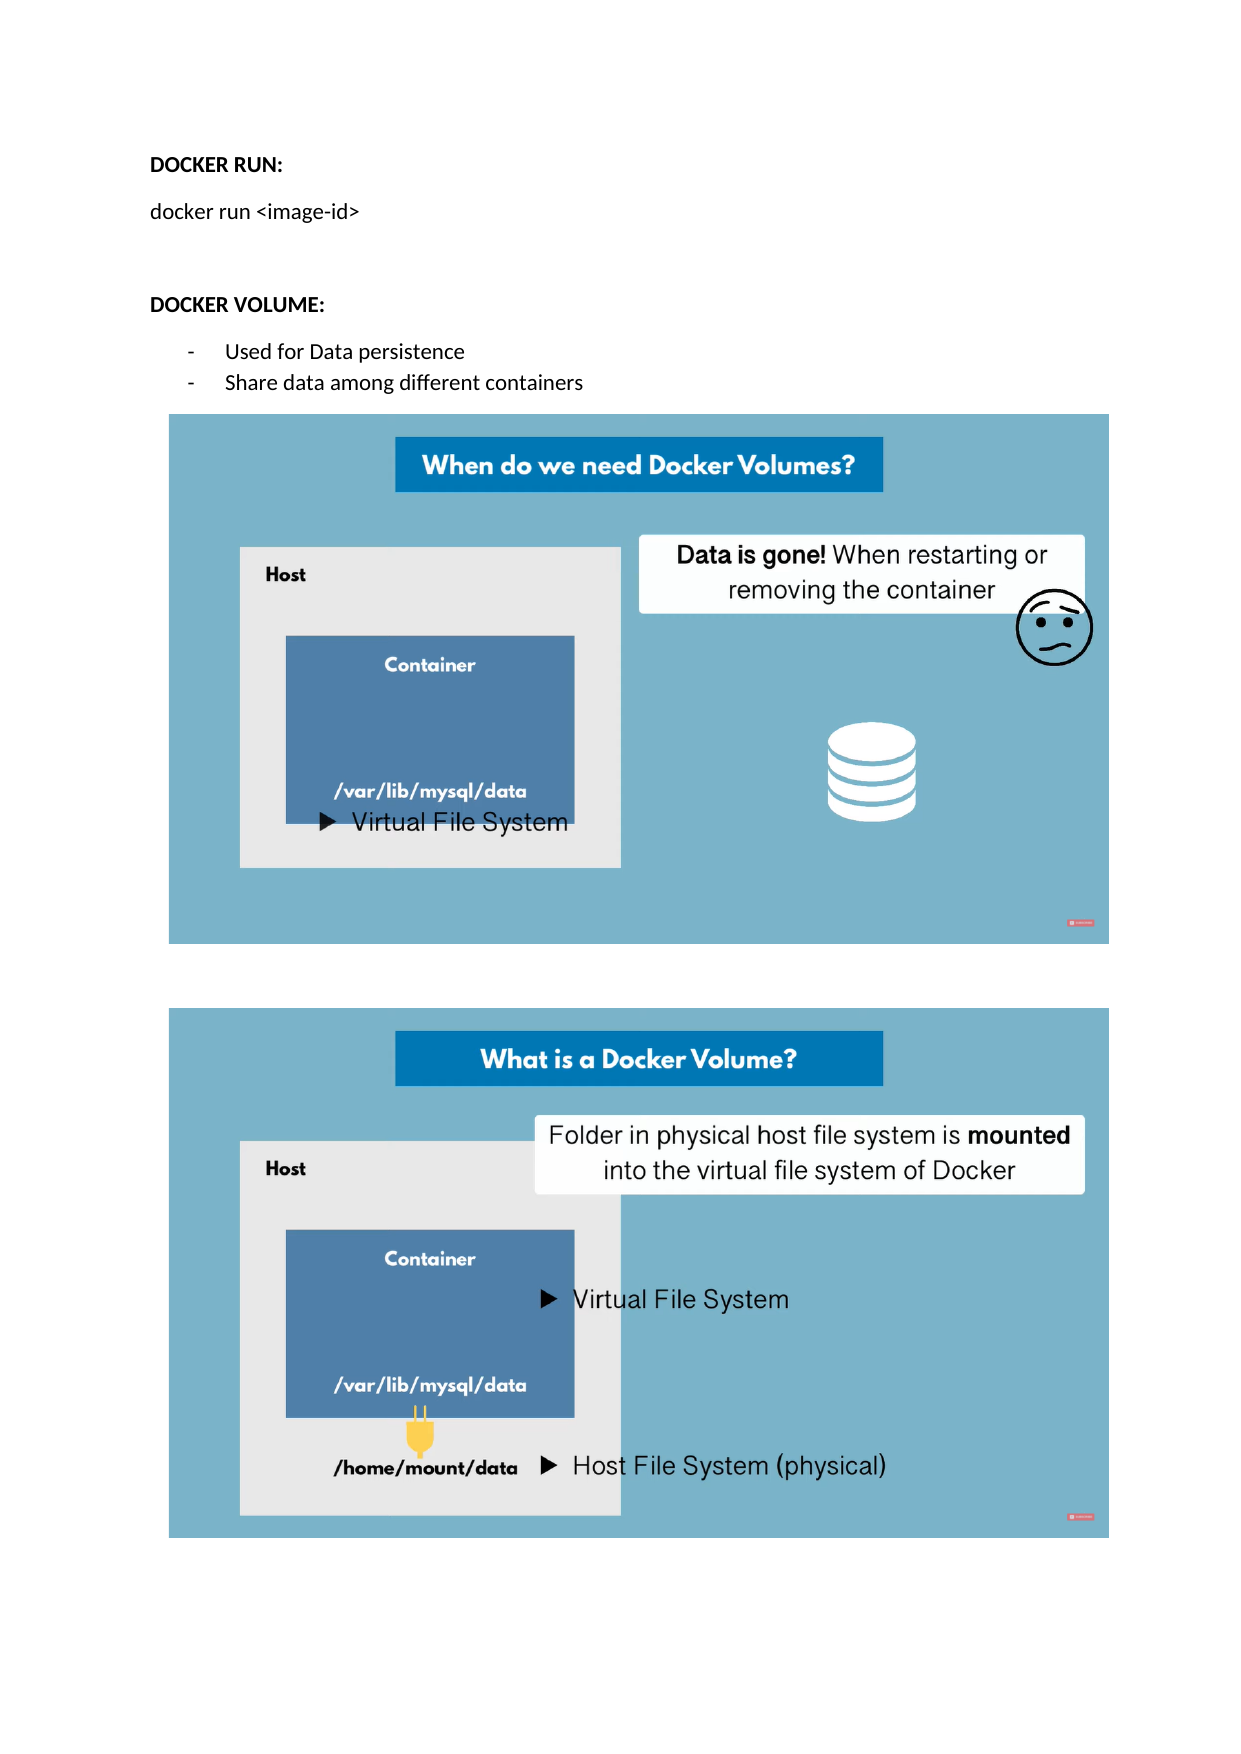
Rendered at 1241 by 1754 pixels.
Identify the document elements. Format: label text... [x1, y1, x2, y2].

list Share data among different containers [187, 368, 1090, 396]
text DOCKER VOLUME: [150, 291, 1090, 319]
list Used for Data persistence [187, 337, 1090, 366]
text DOCKER RUN: [150, 150, 1090, 178]
text docker run <image-id> [150, 197, 1090, 225]
